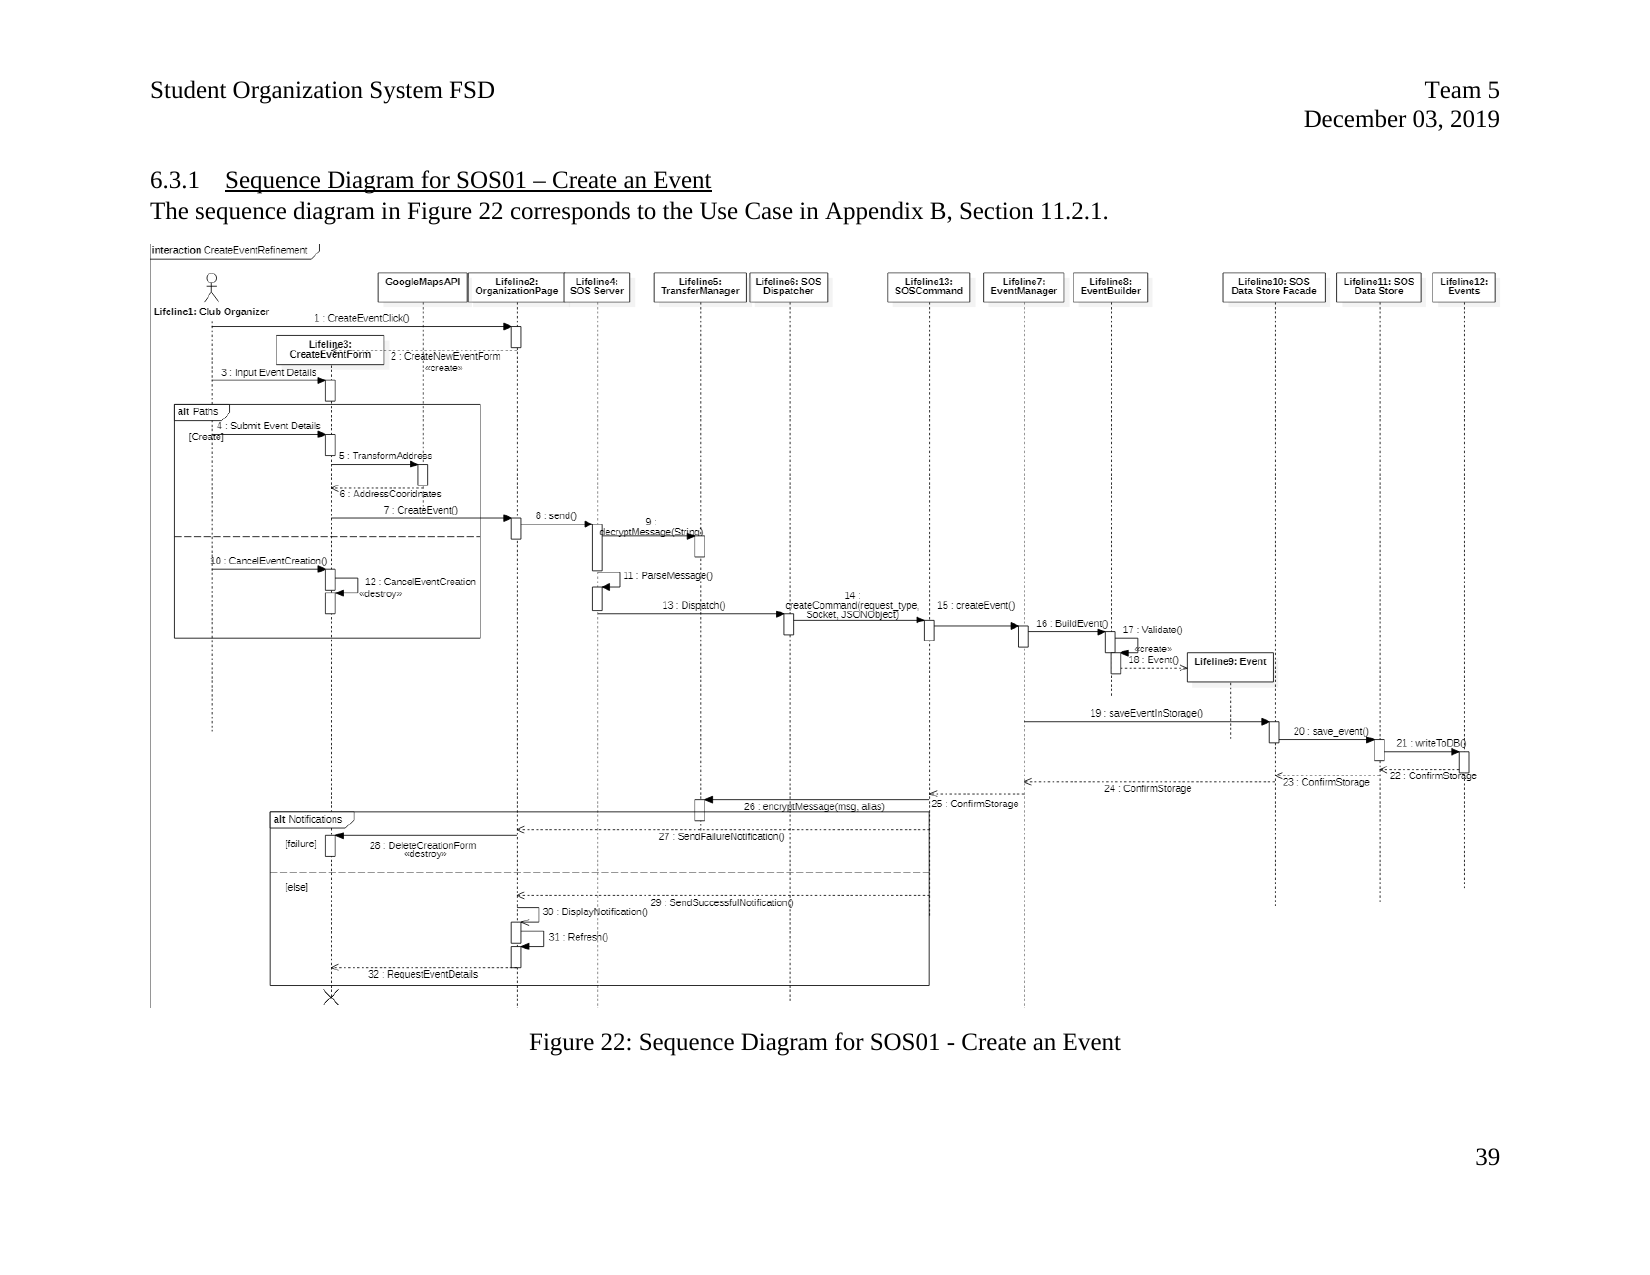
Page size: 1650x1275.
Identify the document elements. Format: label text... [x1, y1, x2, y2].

text Figure 22: Sequence Diagram for SOS01 - Create an Event [150, 1027, 1500, 1056]
text The sequence diagram in Figure 22 corresponds to the Use Case in Appendix B, Section 11.2.1. [150, 196, 1500, 225]
subtitle Sequence Diagram for SOS01 – Create an Event [150, 165, 1500, 194]
picture [150, 244, 1500, 1008]
